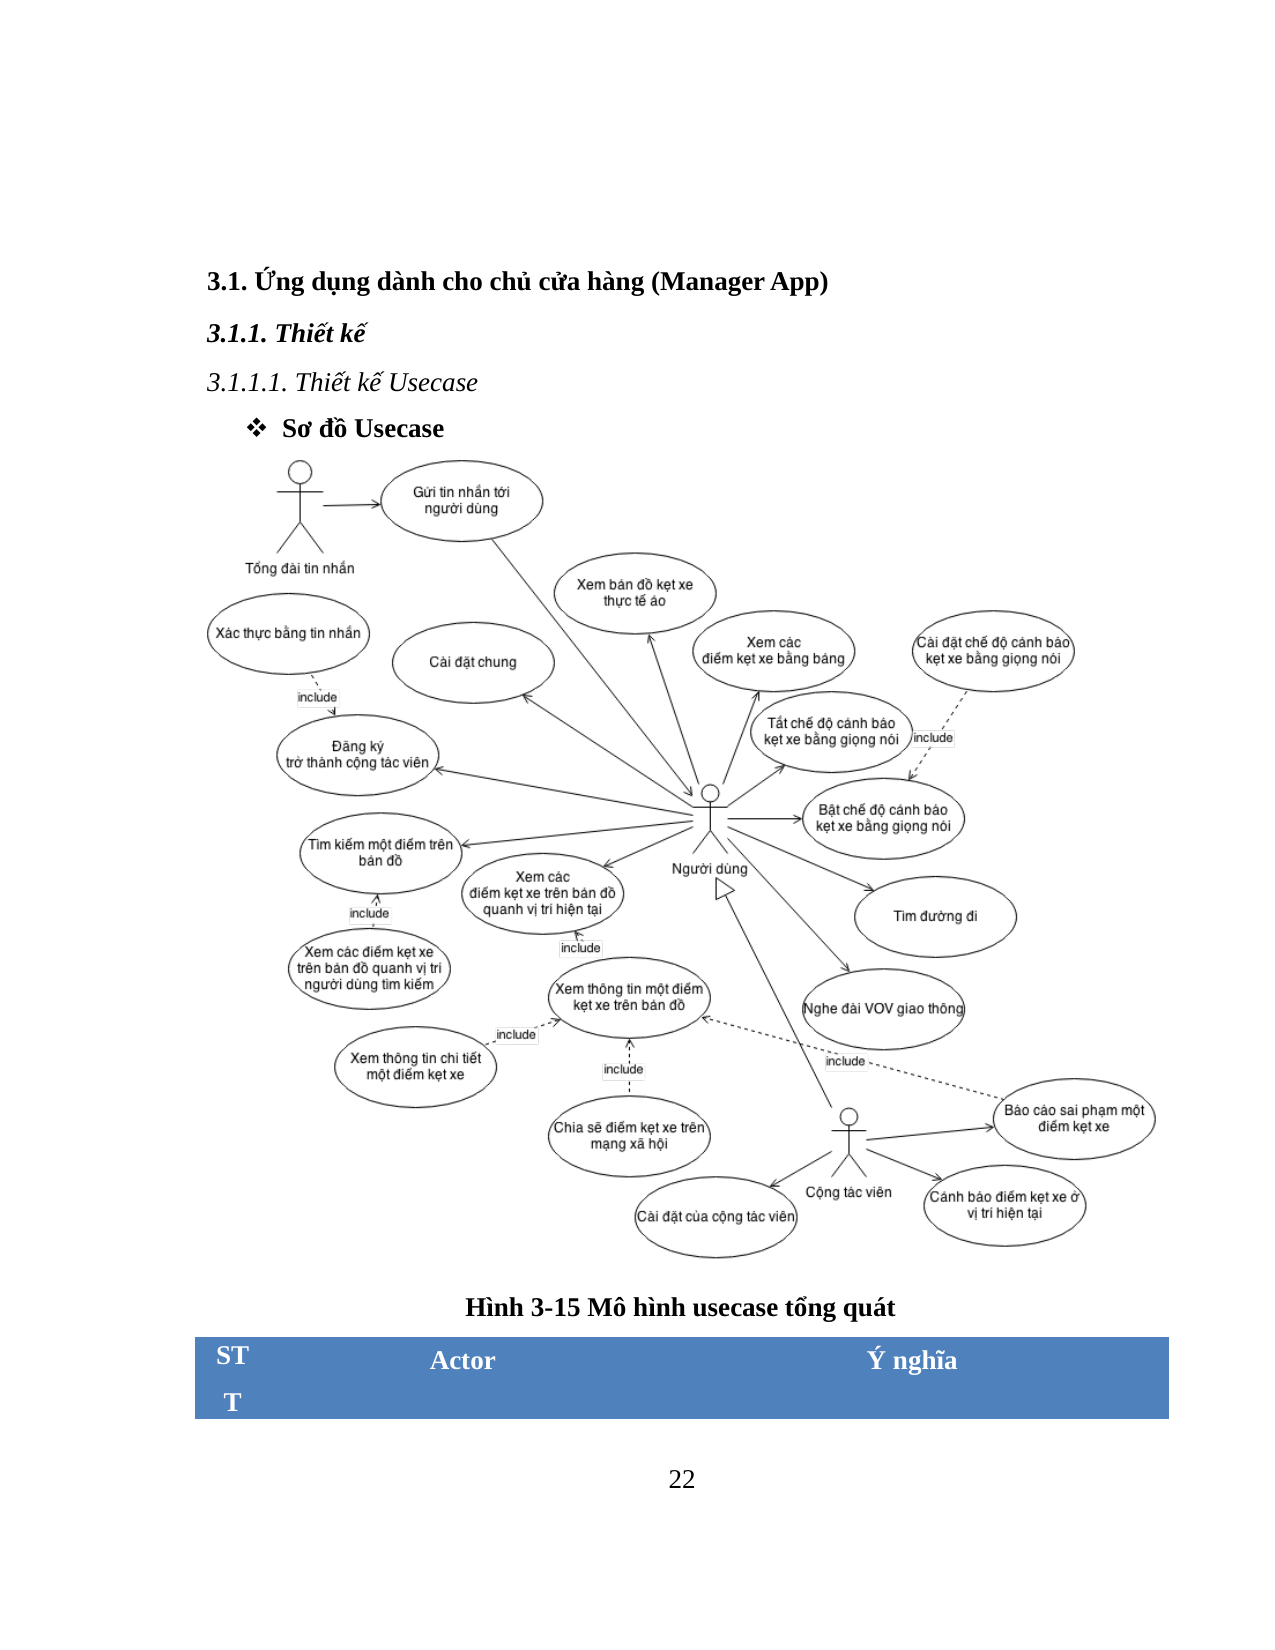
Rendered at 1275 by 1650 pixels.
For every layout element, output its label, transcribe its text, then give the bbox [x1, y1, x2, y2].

text 3.1.1.1. Thiết kế Usecase [207, 366, 1157, 397]
table_header Ý nghĩa [657, 1339, 1167, 1417]
list Sơ đồ Usecase [244, 412, 1157, 444]
subtitle 3.1. Ứng dụng dành cho chủ cửa hàng (Manager App) [207, 266, 1157, 297]
table_header STT [197, 1339, 268, 1417]
text 3.1.1. Thiết kế [207, 317, 1157, 349]
picture [206, 459, 1157, 1263]
text Hình 3-1 Mô hình usecase tổng quát [207, 1291, 1154, 1322]
table_header Actor [270, 1339, 655, 1417]
